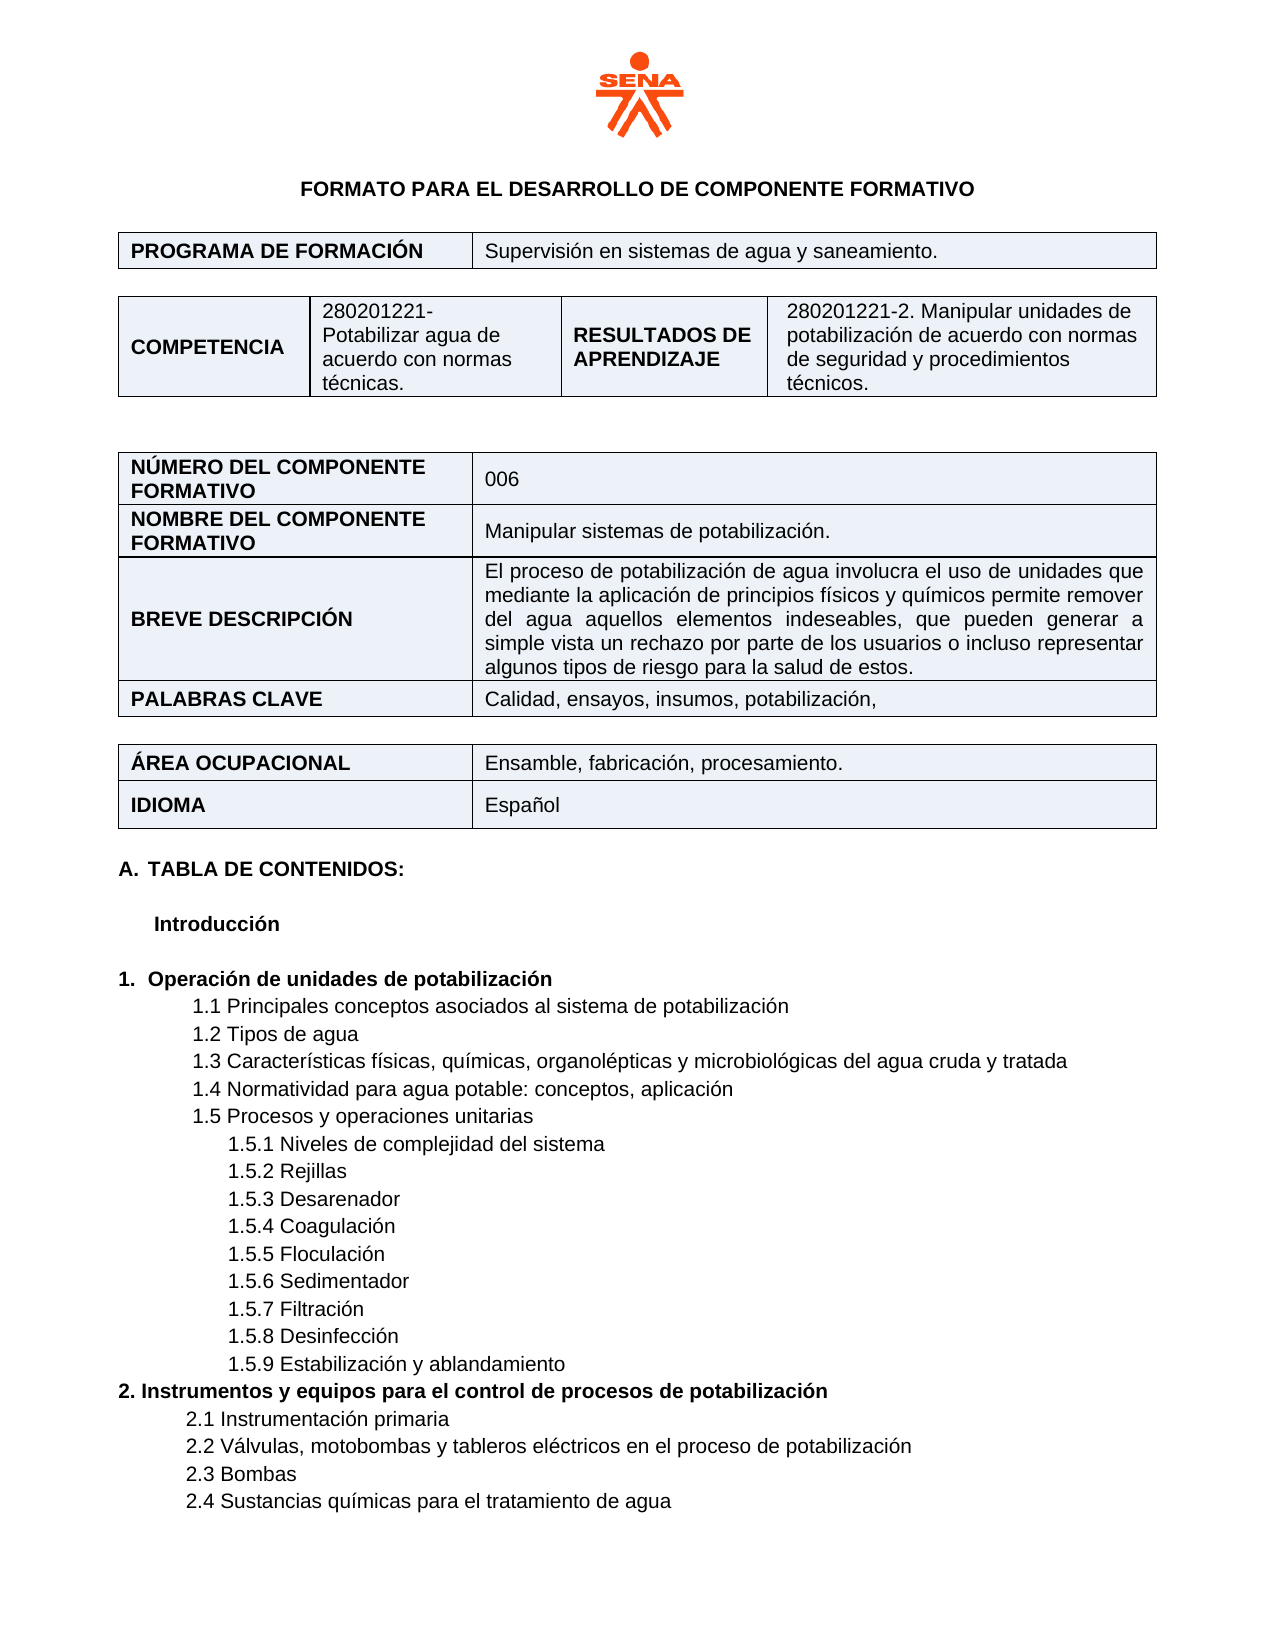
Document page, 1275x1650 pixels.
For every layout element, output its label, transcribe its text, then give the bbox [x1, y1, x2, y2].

text 1.5.9 Estabilización y ablandamiento [118, 1352, 1157, 1376]
table_cell Calidad, ensayos, insumos, potabilización, [473, 681, 1156, 716]
table_cell Manipular sistemas de potabilización. [473, 505, 1156, 556]
table_header COMPETENCIA [119, 297, 309, 396]
text 1.5.5 Floculación [193, 1242, 1157, 1266]
text 2.3 Bombas [162, 1462, 1157, 1486]
table_header PROGRAMA DE FORMACIÓN [119, 233, 472, 268]
text 2.1 Instrumentación primaria [162, 1407, 1157, 1431]
table_header Ensamble, fabricación, procesamiento. [473, 745, 1156, 780]
table_header 280201221-2. Manipular unidades de potabilización de acuerdo con normas de seguridad y procedimientos técnicos. [768, 297, 1156, 396]
text 2. Instrumentos y equipos para el control de procesos de potabilización [118, 1379, 1157, 1403]
text 1.1 Principales conceptos asociados al sistema de potabilización [192, 994, 1157, 1018]
list TABLA DE CONTENIDOS: [118, 857, 1157, 881]
table_header RESULTADOS DE APRENDIZAJE [562, 297, 767, 396]
table_cell IDIOMA [119, 781, 472, 828]
table_cell PALABRAS CLAVE [119, 681, 472, 716]
table_cell El proceso de potabilización de agua involucra el uso de unidades que mediante la aplicación de principios físicos y químicos permite remover del agua aquellos elementos indeseables, que pueden generar a simple vista un rechazo por parte de los usuarios o incluso representar algunos tipos de riesgo para la salud de estos. [473, 558, 1156, 680]
table_header ÁREA OCUPACIONAL [119, 745, 472, 780]
text Introducción [125, 912, 1157, 936]
text 1.5 Procesos y operaciones unitarias [192, 1104, 1157, 1128]
text 1.5.1 Niveles de complejidad del sistema [193, 1132, 1157, 1156]
table_cell Español [473, 781, 1156, 828]
list Operación de unidades de potabilización [118, 967, 1157, 991]
table_header 006 [473, 453, 1156, 504]
text 1.5.6 Sedimentador [118, 1269, 1157, 1293]
table_header NÚMERO DEL COMPONENTE FORMATIVO [119, 453, 472, 504]
picture [585, 48, 690, 142]
text 2.4 Sustancias químicas para el tratamiento de agua [162, 1489, 1157, 1513]
table_cell NOMBRE DEL COMPONENTE FORMATIVO [119, 505, 472, 556]
text 1.4 Normatividad para agua potable: conceptos, aplicación [192, 1077, 1157, 1101]
text 1.5.8 Desinfección [118, 1324, 1157, 1348]
text 1.3 Características físicas, químicas, organolépticas y microbiológicas del agua cruda y tratada [192, 1049, 1157, 1073]
text 1.5.2 Rejillas [193, 1159, 1157, 1183]
text 1.5.7 Filtración [118, 1297, 1157, 1321]
text 1.5.4 Coagulación [193, 1214, 1157, 1238]
text 1.2 Tipos de agua [192, 1022, 1157, 1046]
text 2.2 Válvulas, motobombas y tableros eléctricos en el proceso de potabilización [162, 1434, 1157, 1458]
table_header 280201221- Potabilizar agua de acuerdo con normas técnicas. [311, 297, 561, 396]
table_cell BREVE DESCRIPCIÓN [119, 558, 472, 680]
text 1.5.3 Desarenador [193, 1187, 1157, 1211]
table_header Supervisión en sistemas de agua y saneamiento. [473, 233, 1156, 268]
text FORMATO PARA EL DESARROLLO DE COMPONENTE FORMATIVO [118, 177, 1157, 201]
